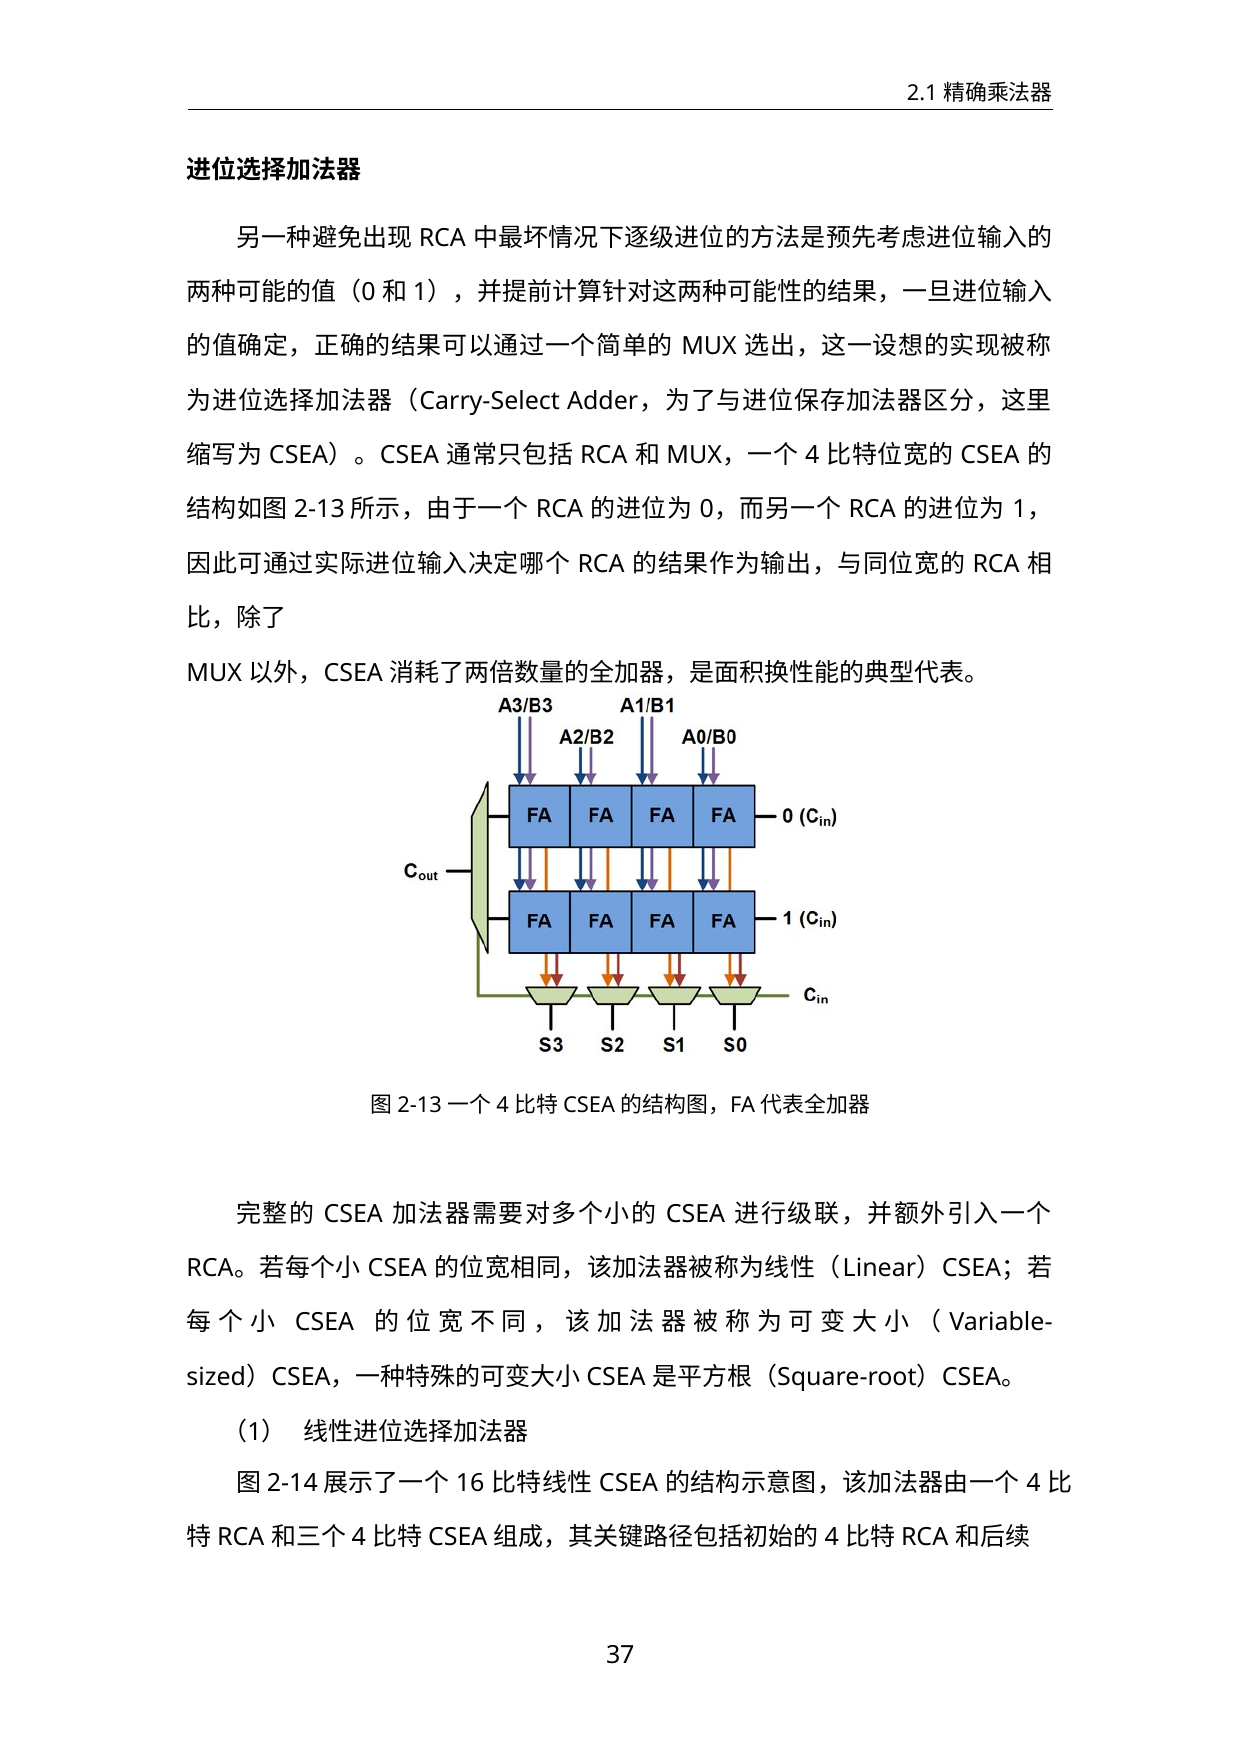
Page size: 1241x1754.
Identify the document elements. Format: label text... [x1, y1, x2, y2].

text 另一种避免出现 RCA 中最坏情况下逐级进位的方法是预先考虑进位输入的两种可能的值（0 和 1），并提前计算针对这两种可能性的结果，一旦进位输入的值确定，正确的结果可以通过一个简单的 MUX 选出，这一设想的实现被称为进位选择加法器（Carry-Select Adder，为了与进位保存加法器区分，这里缩写为 CSEA）。CSEA 通常只包括 RCA 和 MUX，一个 4 比特位宽的 CSEA 的结构如图2-13所示，由于一个 RCA 的进位为 0，而另一个 RCA 的进位为 1，因此可通过实际进位输入决定哪个 RCA 的结果作为输出，与同位宽的 RCA 相比，除了 [186, 217, 1052, 634]
text 图 2-13 一个 4 比特 CSEA 的结构图，FA 代表全加器 [172, 1087, 1068, 1119]
text MUX 以外，CSEA 消耗了两倍数量的全加器，是面积换性能的典型代表。 [186, 652, 1073, 689]
text 图2-14展示了一个 16 比特线性 CSEA 的结构示意图，该加法器由一个 4 比特 RCA 和三个 4 比特 CSEA 组成，其关键路径包括初始的 4 比特 RCA 和后续 [186, 1462, 1073, 1553]
text 进位选择加法器 [186, 150, 1091, 186]
list 线性进位选择加法器 [222, 1411, 1073, 1447]
text 完整的 CSEA 加法器需要对多个小的 CSEA 进行级联，并额外引入一个 RCA。若每个小 CSEA 的位宽相同，该加法器被称为线性（Linear）CSEA；若每个小 CSEA 的位宽不同，该加法器被称为可变大小（Variable-sized）CSEA，一种特殊的可变大小 CSEA 是平方根（Square-root）CSEA。 [186, 1193, 1052, 1392]
picture [403, 692, 837, 1057]
